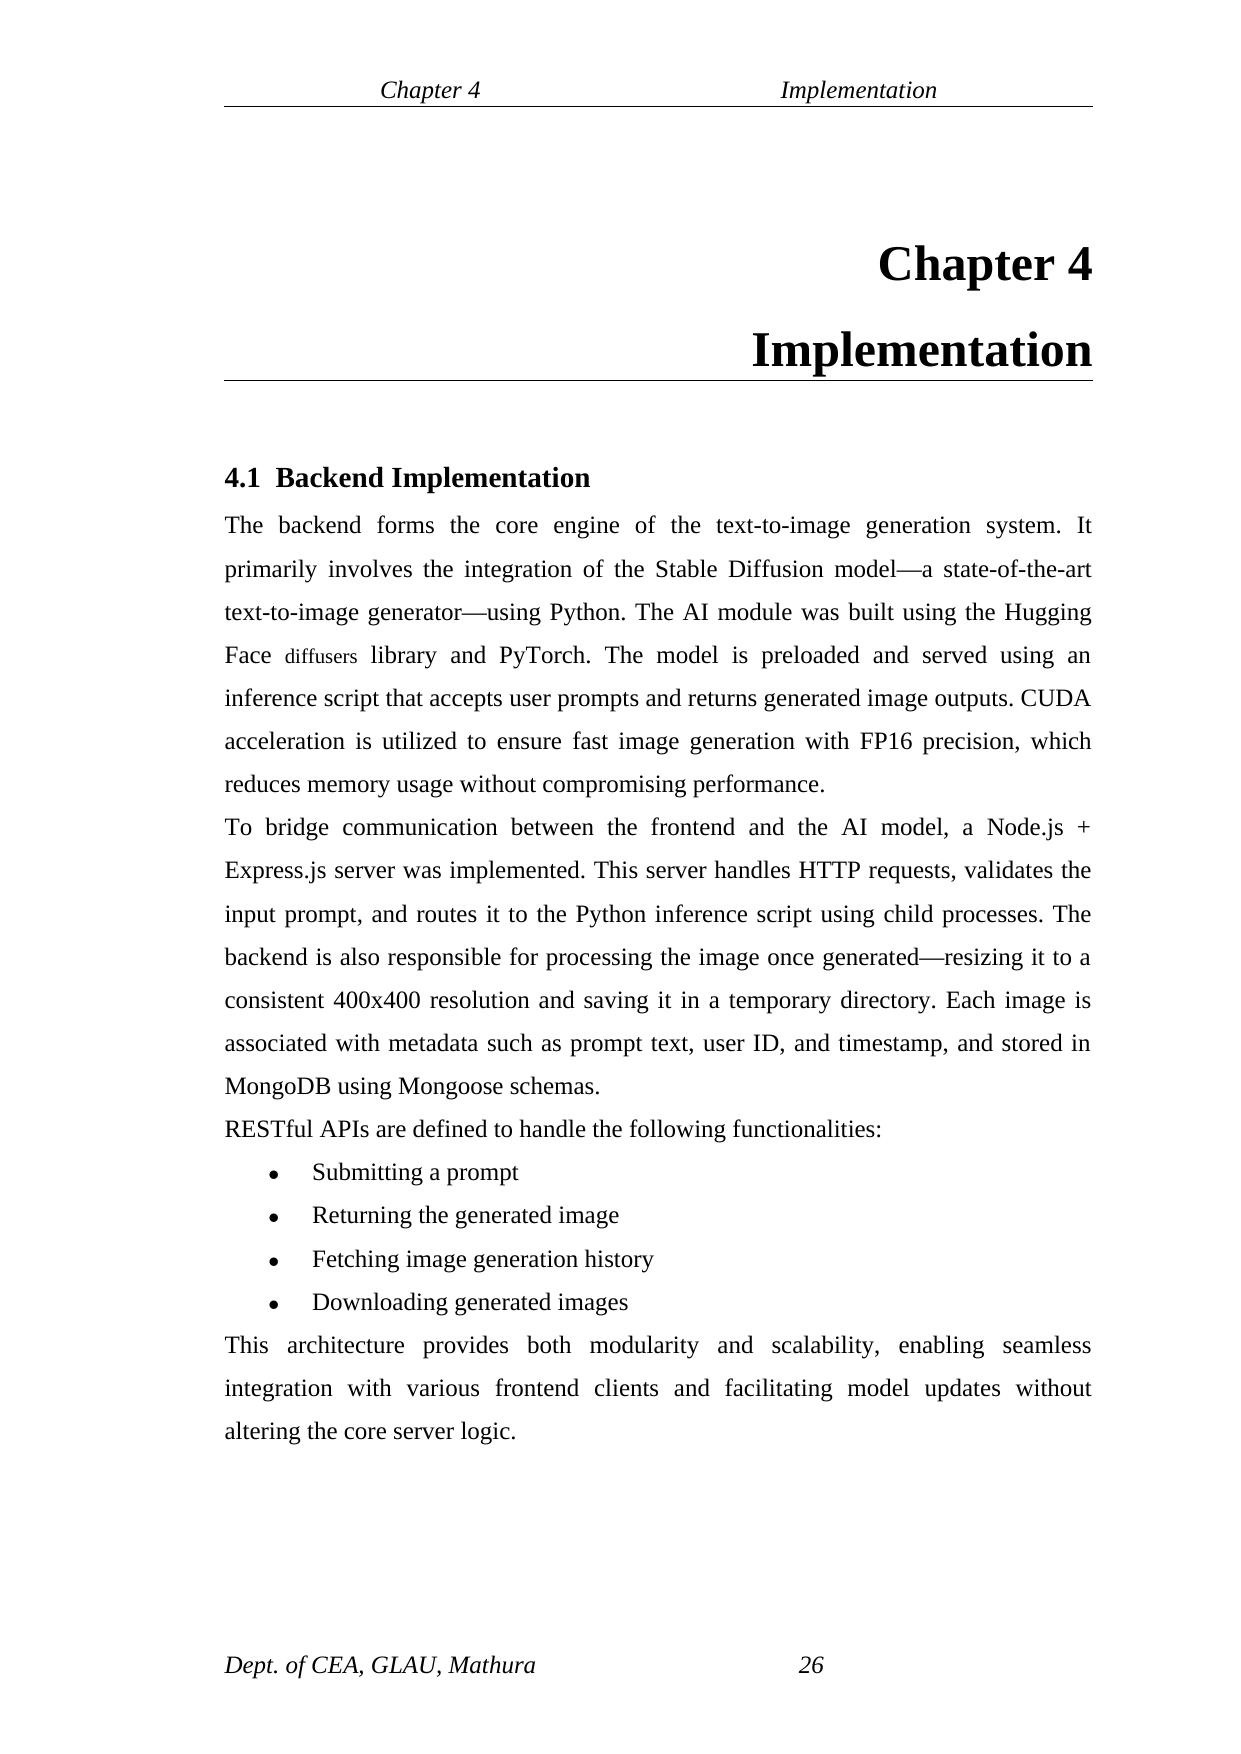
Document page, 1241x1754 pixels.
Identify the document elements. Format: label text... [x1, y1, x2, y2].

list Returning the generated image [268, 1201, 1093, 1229]
list Submitting a prompt [268, 1157, 1093, 1186]
text RESTful APIs are defined to handle the following functionalities: [224, 1114, 1093, 1143]
text 4.1 Backend Implementation [224, 460, 1093, 494]
text The backend forms the core engine of the text-to-image generation system. It primarily involves the integration of the Stable Diffusion model—a state-of-the-art text-to-image generator—using Python. The AI module was built using the Hugging Face diffusers library and PyTorch. The model is preloaded and served using an inference script that accepts user prompts and returns generated image outputs. CUDA acceleration is utilized to ensure fast image generation with FP16 precision, which reduces memory usage without compromising performance. [224, 511, 1093, 798]
text Chapter 4 [224, 234, 1093, 291]
list Downloading generated images [268, 1287, 1093, 1316]
text To bridge communication between the frontend and the AI model, a Node.js + Express.js server was implemented. This server handles HTTP requests, validates the input prompt, and routes it to the Python inference script using child processes. The backend is also responsible for processing the image once generated—resizing it to a consistent 400x400 resolution and saving it in a temporary directory. Each image is associated with metadata such as prompt text, user ID, and timestamp, and stored in MongoDB using Mongoose schemas. [224, 812, 1093, 1100]
list Fetching image generation history [268, 1244, 1093, 1272]
text Implementation [224, 320, 1093, 380]
text This architecture provides both modularity and scalability, enabling seamless integration with various frontend clients and facilitating model updates without altering the core server logic. [224, 1330, 1093, 1445]
